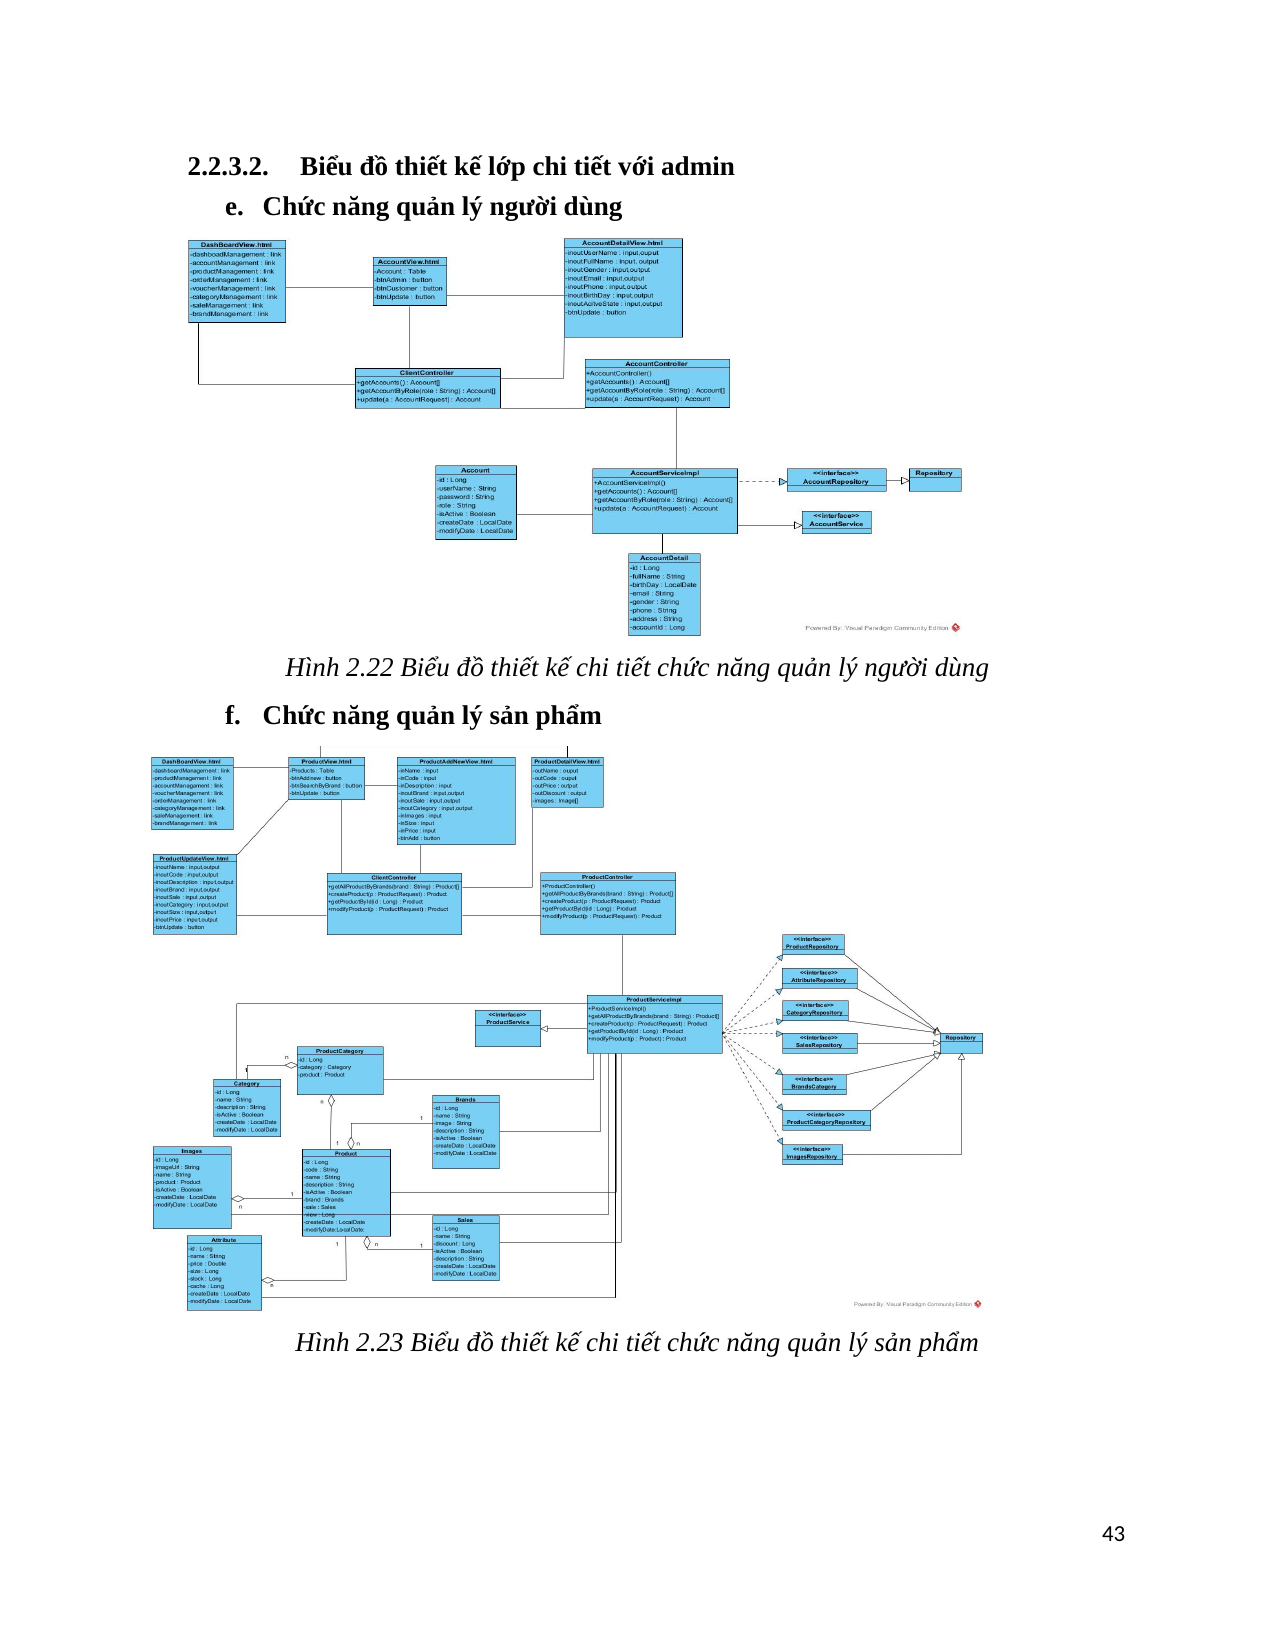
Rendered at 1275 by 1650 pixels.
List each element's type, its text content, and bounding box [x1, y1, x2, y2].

text Hình 2.23 Biểu đồ thiết kế chi tiết chức năng quản lý sản phẩm [151, 1326, 1122, 1358]
picture [150, 746, 984, 1312]
list Chức năng quản lý sản phẩm [225, 699, 1122, 730]
text Hình 2.22 Biểu đồ thiết kế chi tiết chức năng quản lý người dùng [151, 652, 1122, 683]
list Biểu đồ thiết kế lớp chi tiết với admin [187, 150, 1122, 181]
list Chức năng quản lý người dùng [225, 190, 1122, 222]
picture [187, 237, 963, 637]
